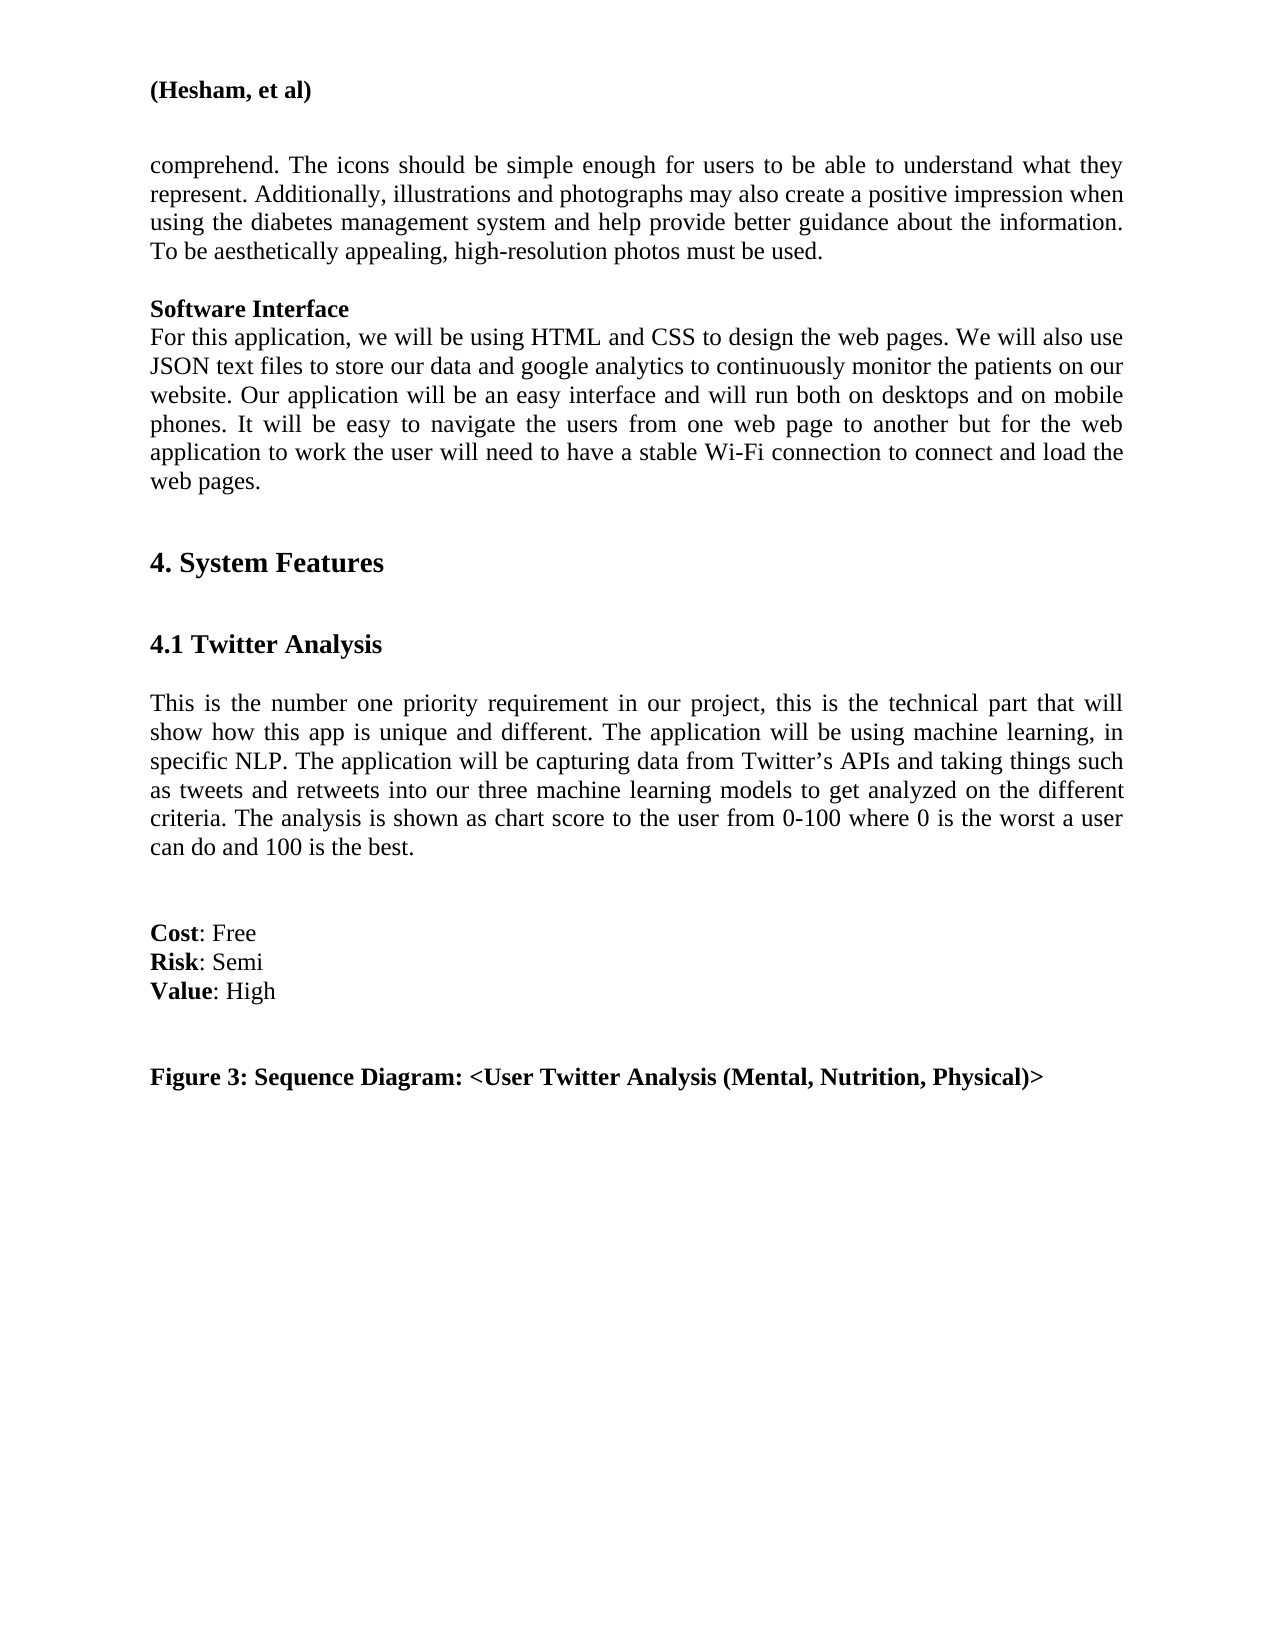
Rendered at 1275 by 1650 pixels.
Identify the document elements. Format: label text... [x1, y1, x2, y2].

text Software Interface [150, 294, 1125, 322]
text Cost: Free [150, 918, 1125, 947]
text This is the number one priority requirement in our project, this is the technical part that will show how this app is unique and different. The application will be using machine learning, in specific NLP. The application will be capturing data from Twitter’s APIs and taking things such as tweets and retweets into our three machine learning models to get analyzed on the different criteria. The analysis is shown as chart score to the user from 0-100 where 0 is the worst a user can do and 100 is the best. [150, 688, 1125, 861]
text Risk: Semi [150, 947, 1125, 976]
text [150, 150, 1125, 265]
text For this application, we will be using HTML and CSS to design the web pages. We will also use JSON text files to store our data and google analytics to continuously monitor the patients on our website. Our application will be an easy interface and will run both on desktops and on mobile phones. It will be easy to navigate the users from one web page to another but for the web application to work the user will need to have a stable Wi-Fi connection to connect and load the web pages. [150, 322, 1125, 495]
subtitle 4. System Features [150, 545, 1125, 578]
subtitle 4.1 Twitter Analysis [150, 628, 1125, 660]
text Value: High [150, 976, 1125, 1005]
